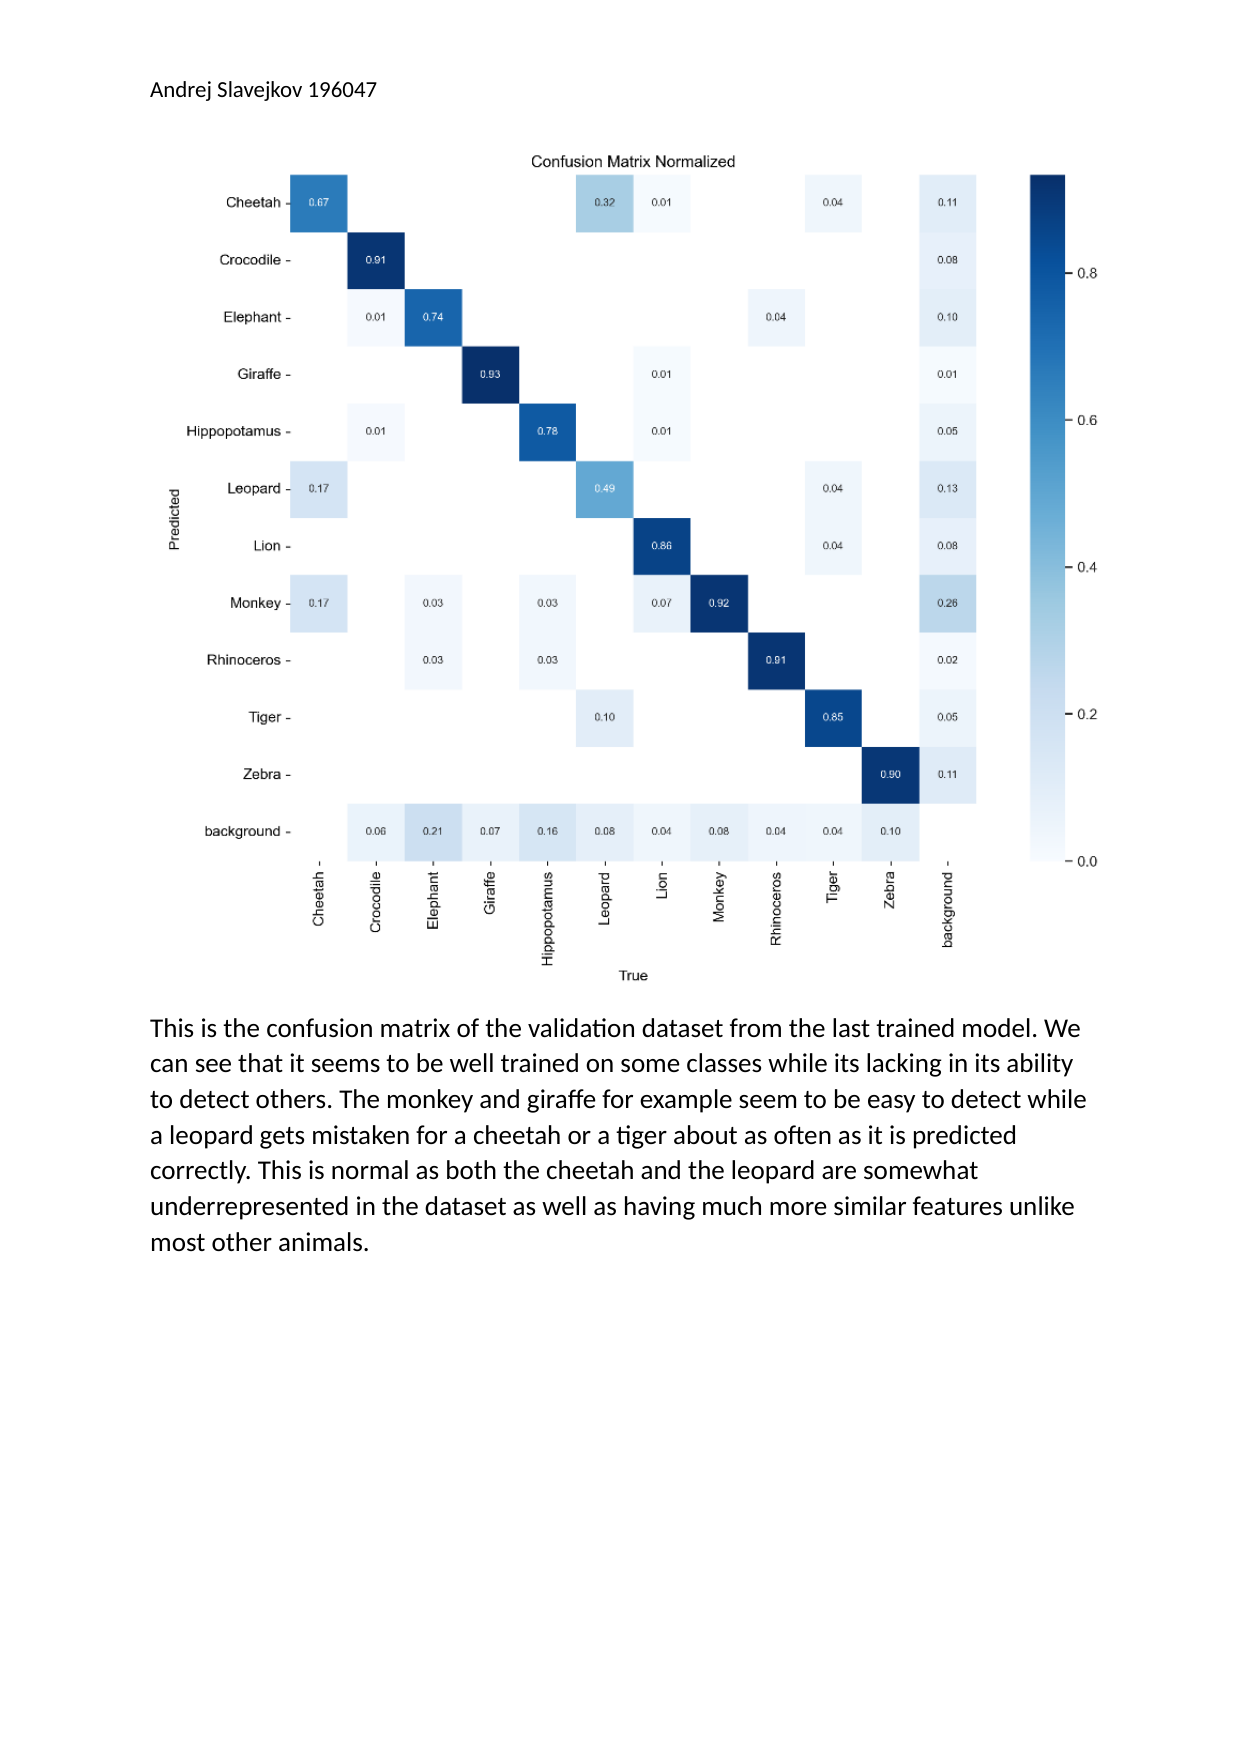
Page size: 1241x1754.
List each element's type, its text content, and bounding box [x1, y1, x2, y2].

picture [150, 150, 1185, 992]
text This is the confusion matrix of the validation dataset from the last trained model. We can see that it seems to be well trained on some classes while its lacking in its ability to detect others. The monkey and giraffe for example seem to be easy to detect while a leopard gets mistaken for a cheetah or a tiger about as often as it is predicted correctly. This is normal as both the cheetah and the leopard are somewhat underrepresented in the dataset as well as having much more similar features unlike most other animals. [150, 1011, 1090, 1258]
